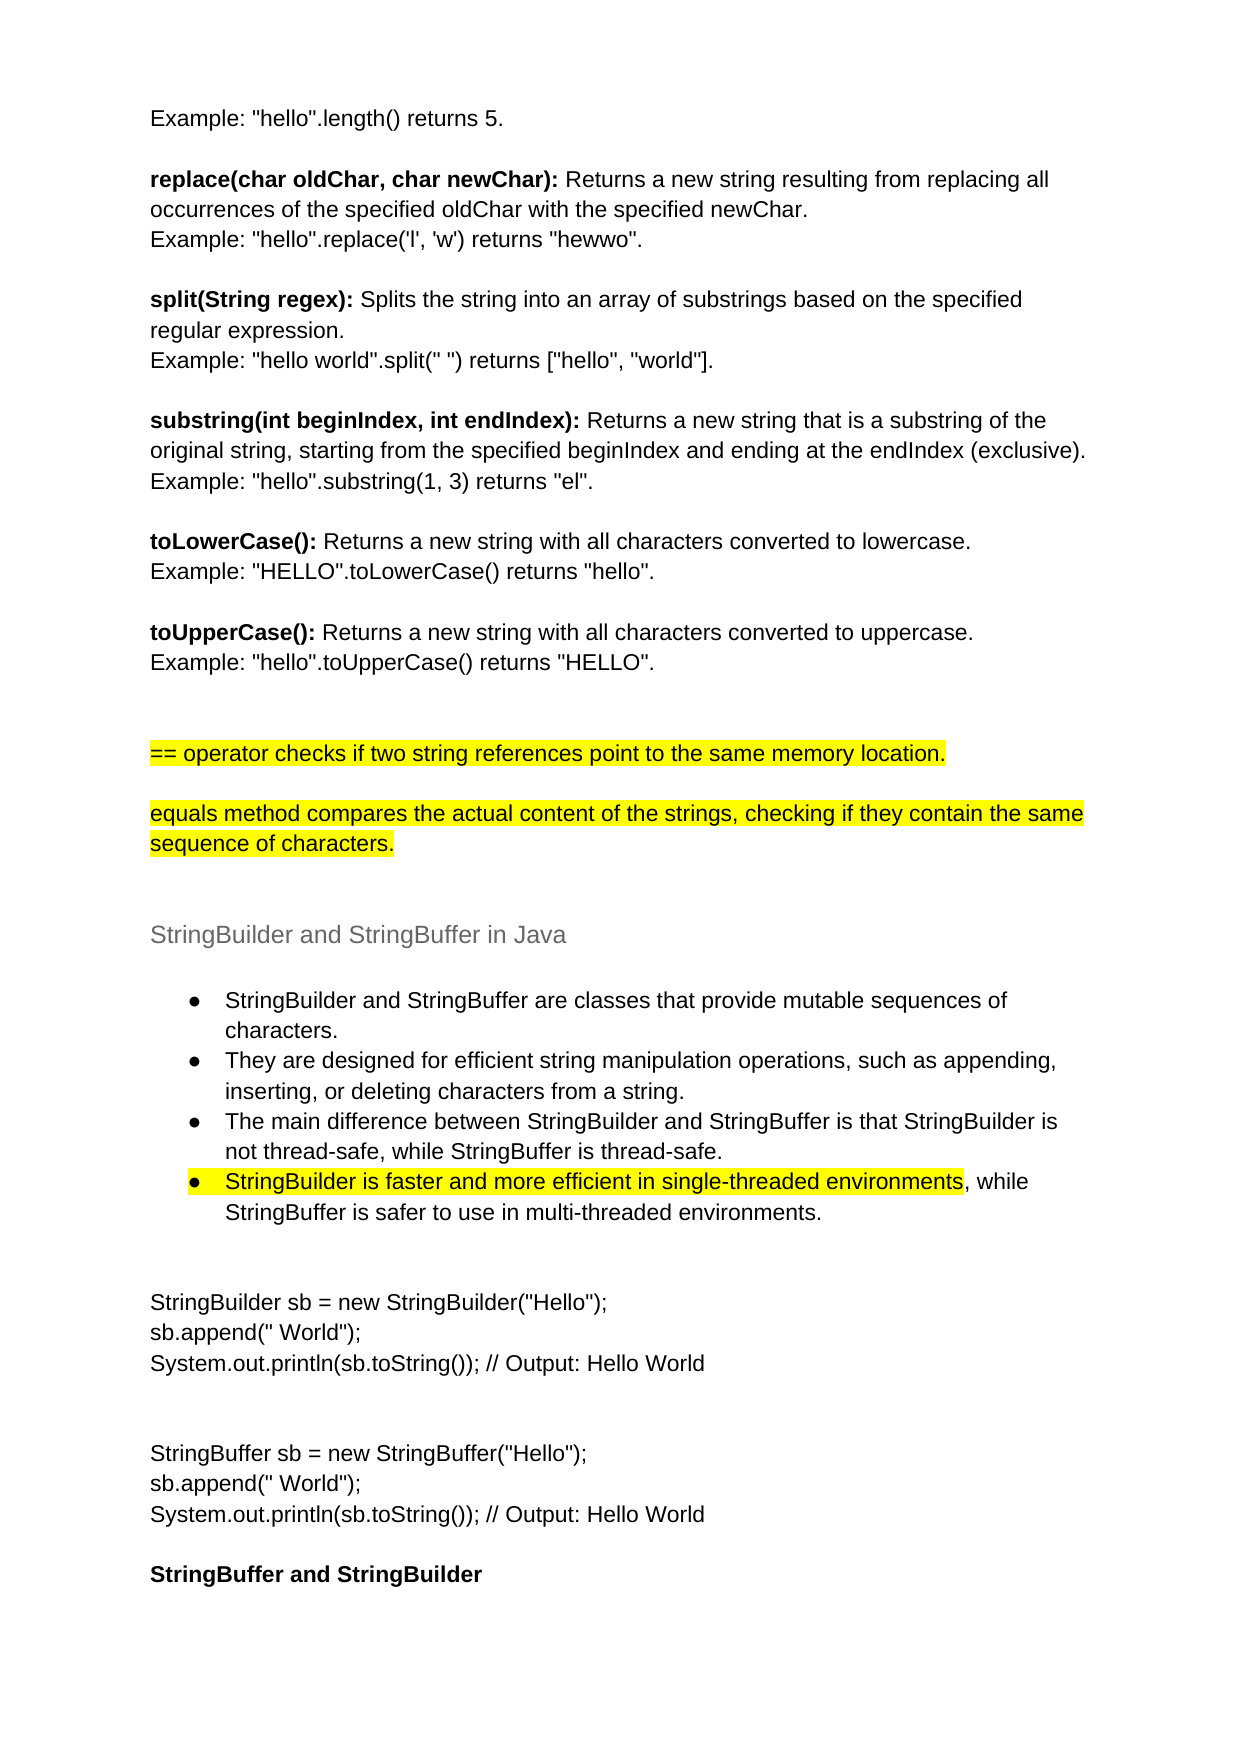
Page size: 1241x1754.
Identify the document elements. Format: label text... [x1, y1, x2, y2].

text StringBuffer and StringBuilder [150, 1561, 1090, 1587]
text toLowerCase(): Returns a new string with all characters converted to lowercase. [150, 528, 1090, 554]
text StringBuffer sb = new StringBuffer("Hello"); [150, 1440, 1090, 1467]
text Example: "hello".length() returns 5. [150, 105, 1090, 132]
list StringBuilder is faster and more efficient in single-threaded environments, while StringBuffer is safer to use in multi-threaded environments. [187, 1168, 1090, 1225]
text Example: "hello".toUpperCase() returns "HELLO". [150, 649, 1090, 675]
text == operator checks if two string references point to the same memory location. [150, 739, 1090, 766]
text split(String regex): Splits the string into an array of substrings based on the specified regular expression. [150, 286, 1090, 343]
text Example: "hello".replace('l', 'w') returns "hewwo". [150, 226, 1090, 252]
text toUpperCase(): Returns a new string with all characters converted to uppercase. [150, 619, 1090, 645]
text substring(int beginIndex, int endIndex): Returns a new string that is a substring of the original string, starting from the specified beginIndex and ending at the endIndex (exclusive). [150, 407, 1090, 464]
text System.out.println(sb.toString()); // Output: Hello World [150, 1501, 1090, 1527]
list They are designed for efficient string manipulation operations, such as appending, inserting, or deleting characters from a string. [187, 1047, 1090, 1104]
text Example: "hello".substring(1, 3) returns "el". [150, 468, 1090, 494]
text Example: "HELLO".toLowerCase() returns "hello". [150, 558, 1090, 585]
text replace(char oldChar, char newChar): Returns a new string resulting from replacing all occurrences of the specified oldChar with the specified newChar. [150, 166, 1090, 222]
list StringBuilder and StringBuffer are classes that provide mutable sequences of characters. [187, 987, 1090, 1044]
text StringBuilder sb = new StringBuilder("Hello"); [150, 1289, 1090, 1316]
list The main difference between StringBuilder and StringBuffer is that StringBuilder is not thread-safe, while StringBuffer is thread-safe. [187, 1108, 1090, 1164]
text sb.append(" World"); [150, 1470, 1090, 1497]
text equals method compares the actual content of the strings, checking if they contain the same sequence of characters. [150, 800, 1090, 857]
text System.out.println(sb.toString()); // Output: Hello World [150, 1349, 1090, 1376]
subtitle StringBuilder and StringBuffer in Java [150, 920, 1090, 948]
text sb.append(" World"); [150, 1319, 1090, 1346]
text Example: "hello world".split(" ") returns ["hello", "world"]. [150, 347, 1090, 373]
